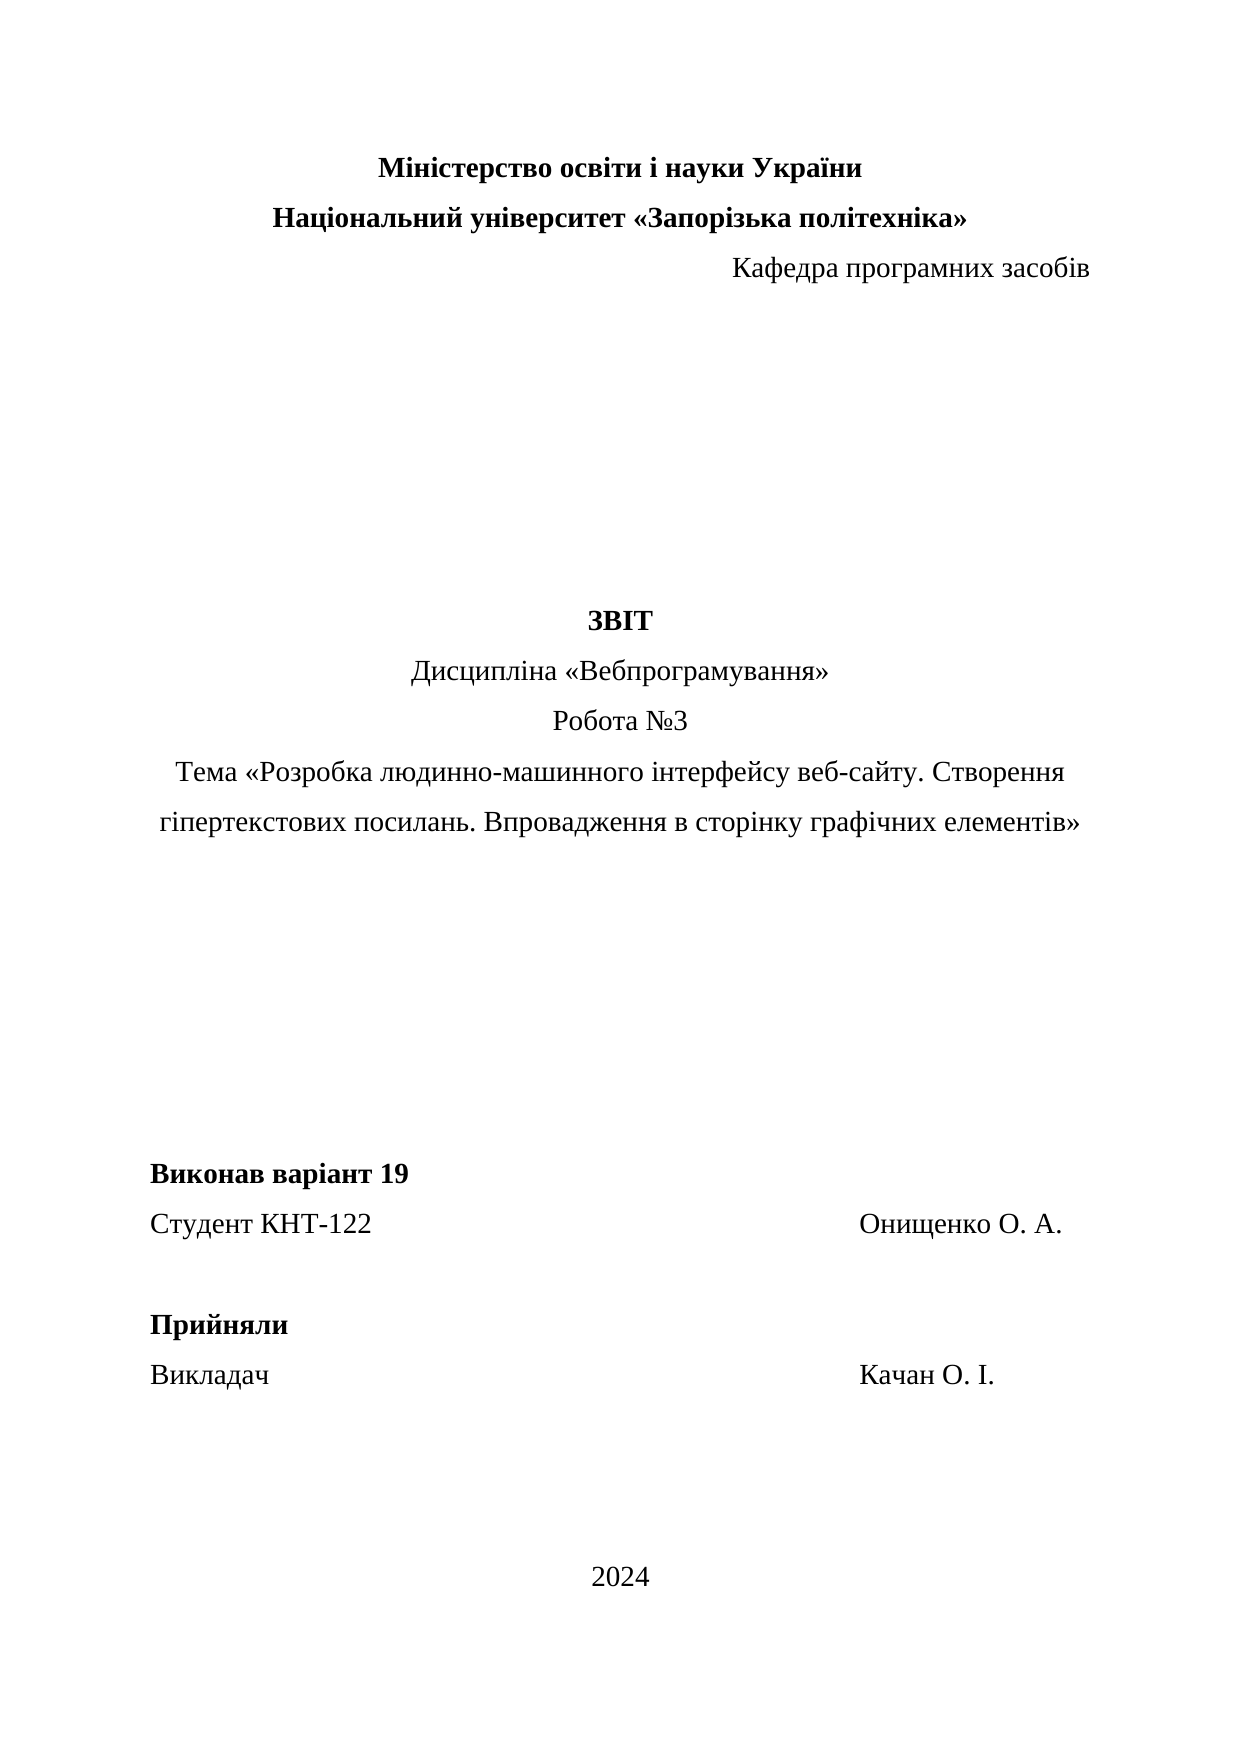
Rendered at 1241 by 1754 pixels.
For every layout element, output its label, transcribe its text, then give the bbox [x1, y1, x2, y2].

text ЗВІТ [150, 603, 1090, 636]
text Національний університет «Запорізька політехніка» [150, 200, 1090, 234]
text Викладач Качан О. І. [150, 1357, 1090, 1391]
text Тема «Розробка людинно-машинного інтерфейсу веб-сайту. Створення гіпертекстових посилань. Впровадження в сторінку графічних елементів» [150, 754, 1090, 838]
text Дисципліна «Вебпрограмування» [150, 653, 1090, 687]
text Міністерство освіти і науки України [150, 150, 1090, 183]
text Прийняли [150, 1307, 1090, 1341]
text Робота №3 [150, 703, 1090, 737]
text Виконав варіант 19 [150, 1156, 1090, 1190]
text Студент КНТ-122 Онищенко О. А. [150, 1207, 1090, 1240]
text Кафедра програмних засобів [150, 251, 1090, 284]
text 2024 [150, 1559, 1090, 1592]
